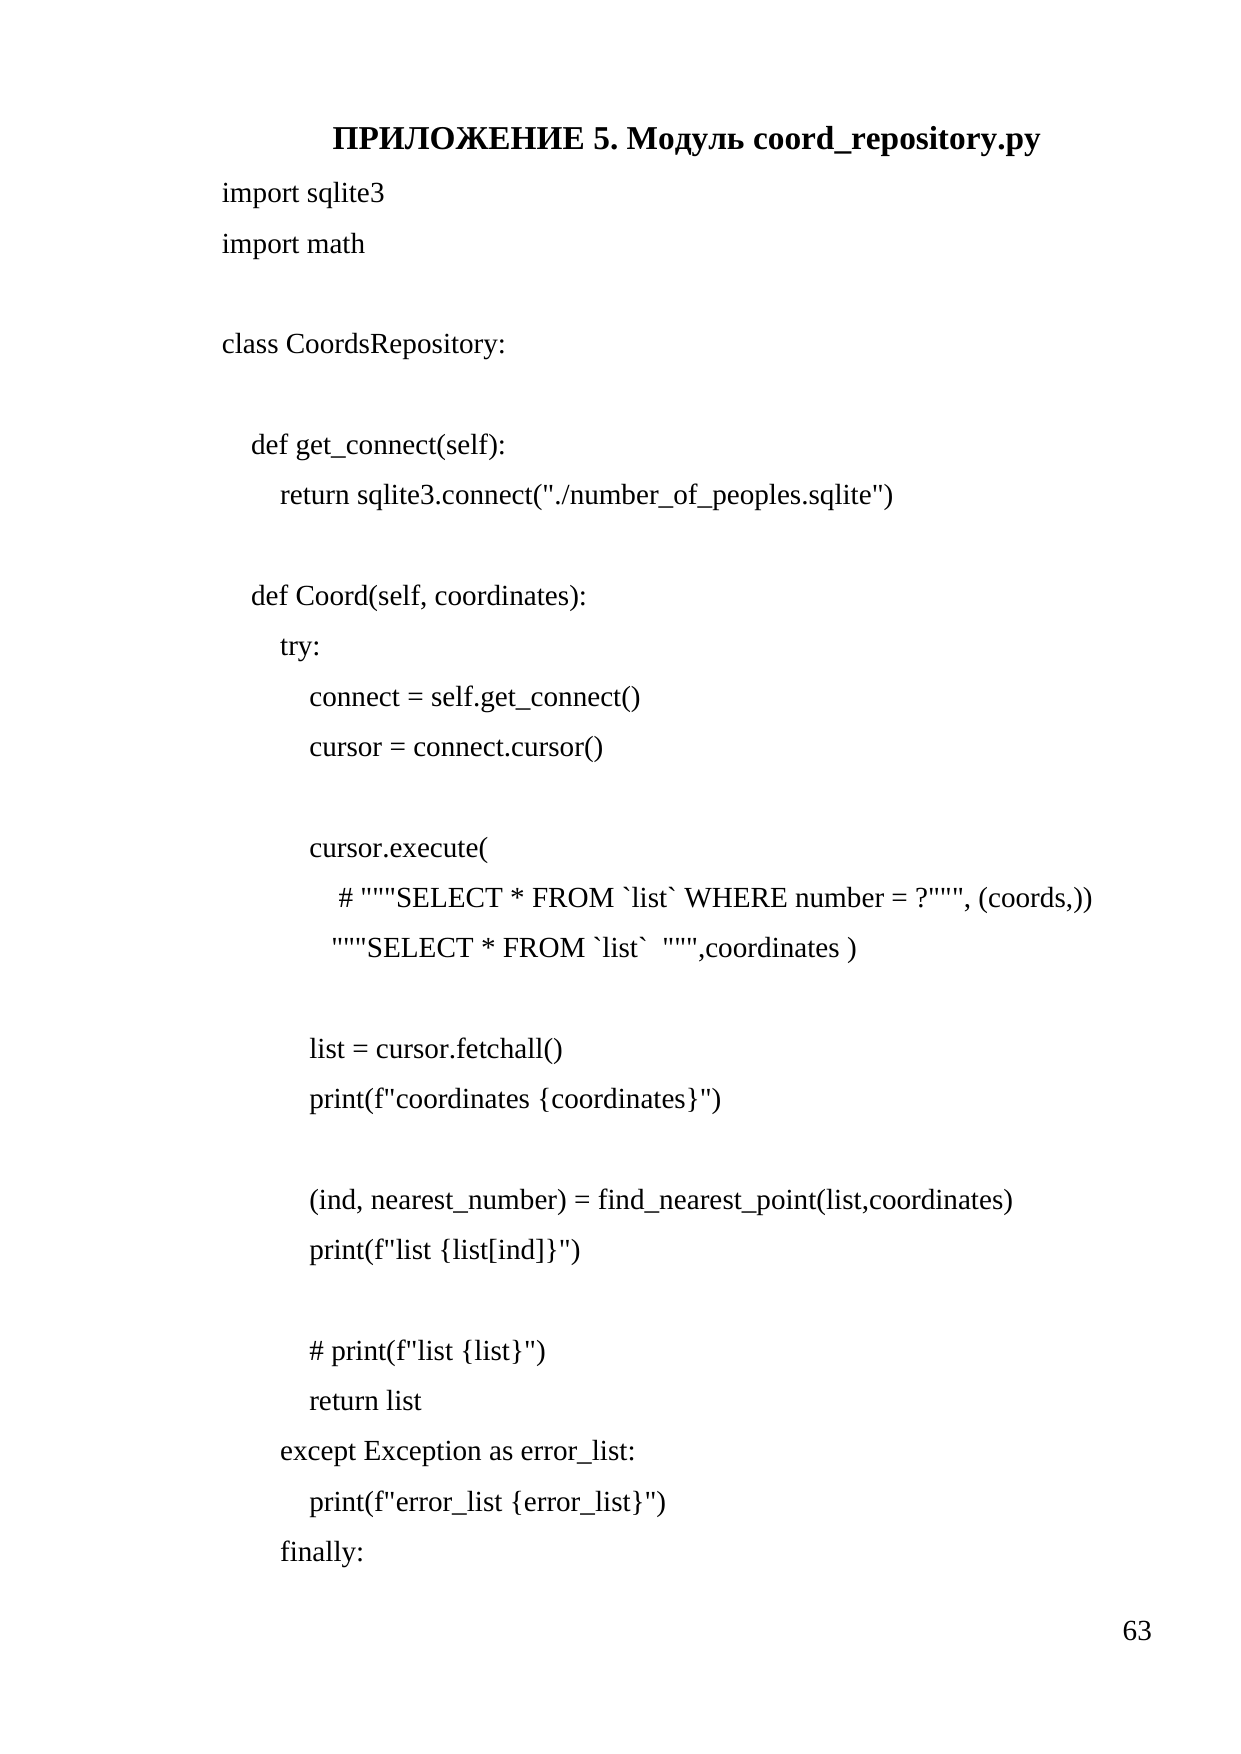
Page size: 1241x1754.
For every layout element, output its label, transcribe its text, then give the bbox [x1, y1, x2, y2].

text import math [148, 226, 1152, 259]
text ПРИЛОЖЕНИЕ 5. Модуль coord_repository.py [148, 118, 1152, 156]
text return sqlite3.connect("./number_of_peoples.sqlite") [148, 477, 1152, 511]
text print(f"coordinates {coordinates}") [148, 1081, 1152, 1115]
text (ind, nearest_number) = find_nearest_point(list,coordinates) [148, 1182, 1152, 1215]
text # """SELECT * FROM `list` WHERE number = ?""", (coords,)) [148, 880, 1152, 913]
text import sqlite3 [148, 176, 1152, 209]
text print(f"error_list {error_list}") [148, 1484, 1152, 1517]
text finally: [148, 1534, 1152, 1568]
text # print(f"list {list}") [148, 1333, 1152, 1366]
text print(f"list {list[ind]}") [148, 1232, 1152, 1266]
text """SELECT * FROM `list` """,coordinates ) [148, 930, 1152, 964]
text list = cursor.fetchall() [148, 1031, 1152, 1064]
text def Coord(self, coordinates): [148, 578, 1152, 612]
text cursor = connect.cursor() [148, 729, 1152, 763]
text return list [148, 1383, 1152, 1417]
text except Exception as error_list: [148, 1433, 1152, 1467]
text cursor.execute( [148, 830, 1152, 863]
text class CoordsRepository: [148, 327, 1152, 360]
text try: [148, 628, 1152, 662]
text def get_connect(self): [148, 427, 1152, 461]
text connect = self.get_connect() [148, 679, 1152, 712]
